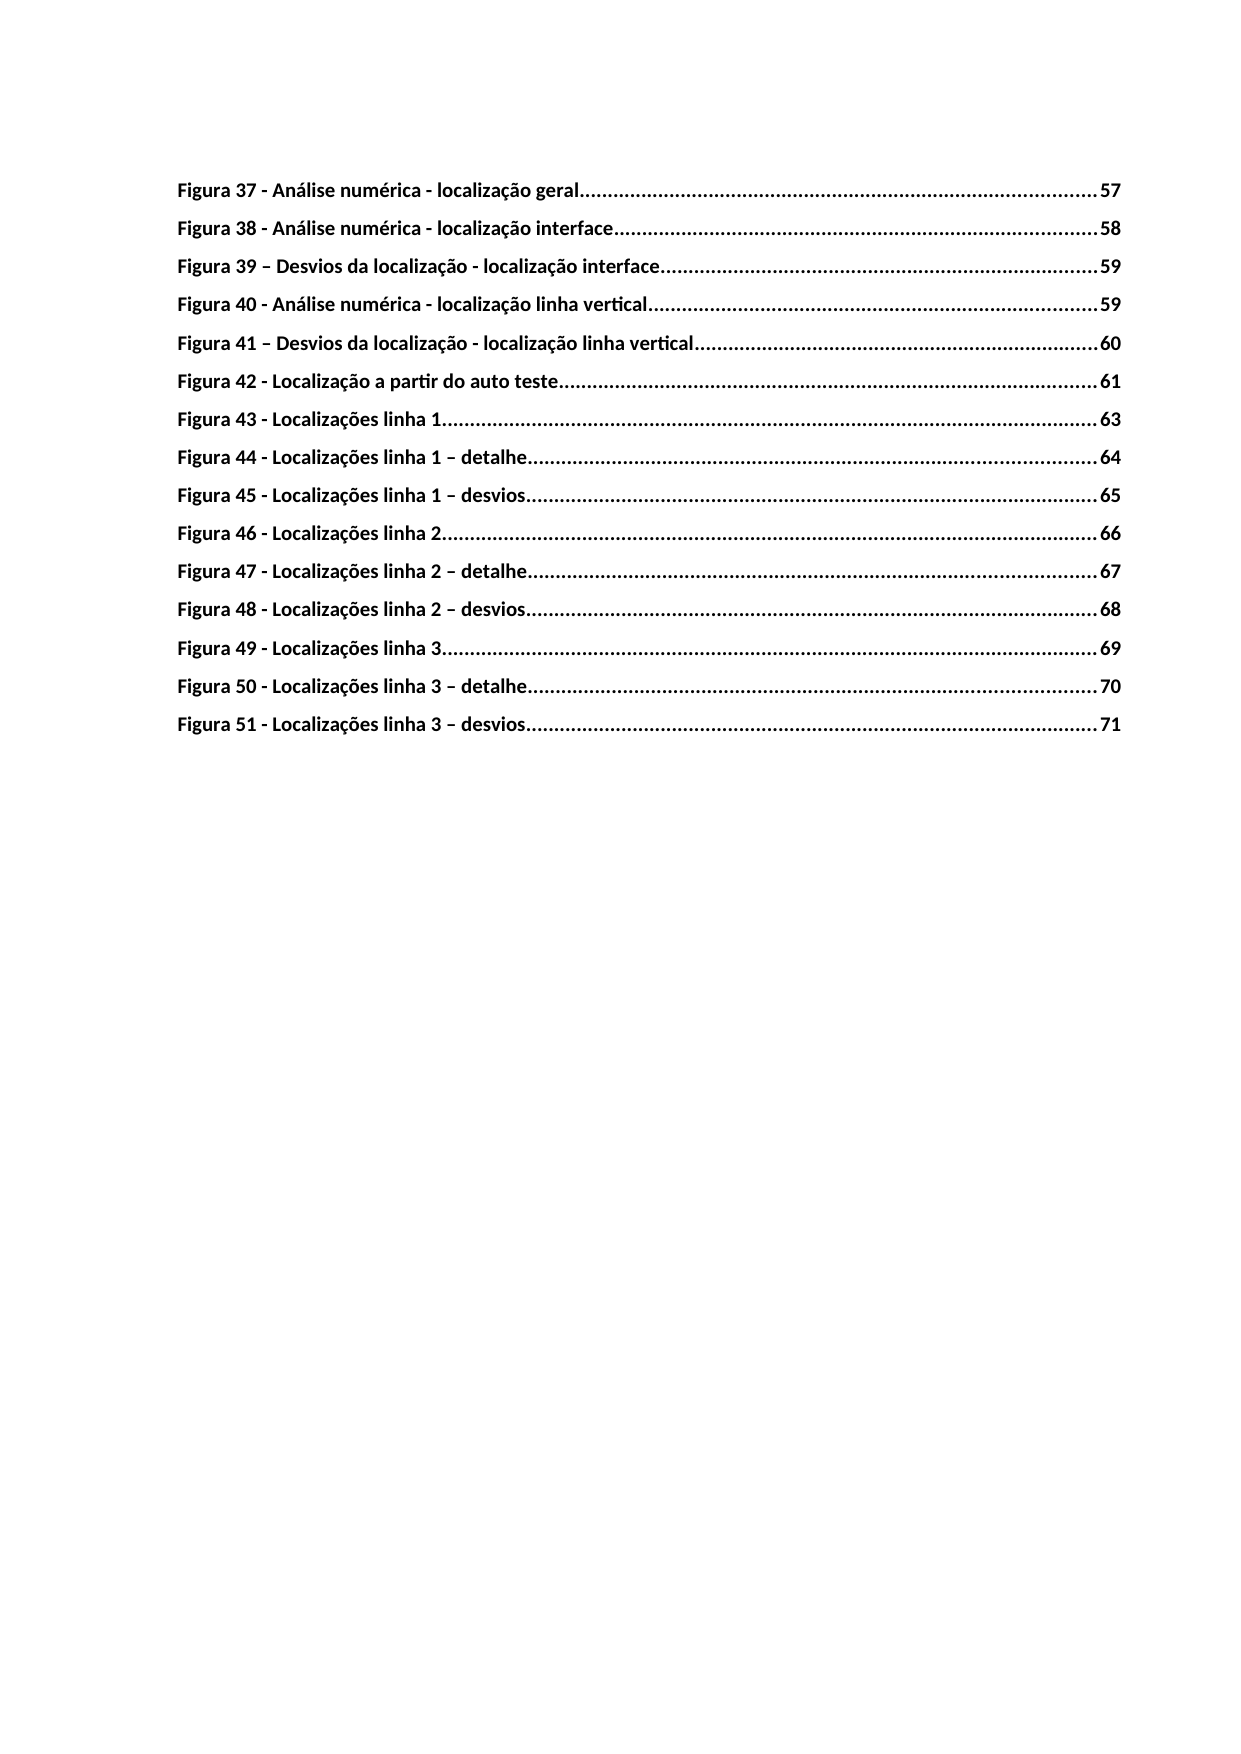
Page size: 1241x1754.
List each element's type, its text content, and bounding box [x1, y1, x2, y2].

text Figura 47 - Localizações linha 2 – detalhe 67 [177, 558, 1122, 584]
text Figura 43 - Localizações linha 1 63 [177, 406, 1122, 431]
text Figura 48 - Localizações linha 2 – desvios 68 [177, 597, 1122, 622]
text Figura 37 - Análise numérica - localização geral 57 [177, 177, 1122, 203]
text Figura 44 - Localizações linha 1 – detalhe 64 [177, 444, 1122, 469]
text Figura 51 - Localizações linha 3 – desvios 71 [177, 711, 1122, 736]
text Figura 49 - Localizações linha 3 69 [177, 635, 1122, 660]
text Figura 38 - Análise numérica - localização interface 58 [177, 215, 1122, 241]
text Figura 41 – Desvios da localização - localização linha vertical 60 [177, 330, 1122, 355]
text Figura 40 - Análise numérica - localização linha vertical 59 [177, 292, 1122, 317]
text Figura 46 - Localizações linha 2 66 [177, 520, 1122, 546]
text Figura 39 – Desvios da localização - localização interface 59 [177, 253, 1122, 279]
text Figura 50 - Localizações linha 3 – detalhe 70 [177, 673, 1122, 698]
text Figura 45 - Localizações linha 1 – desvios 65 [177, 482, 1122, 508]
text Figura 42 - Localização a partir do auto teste 61 [177, 368, 1122, 393]
